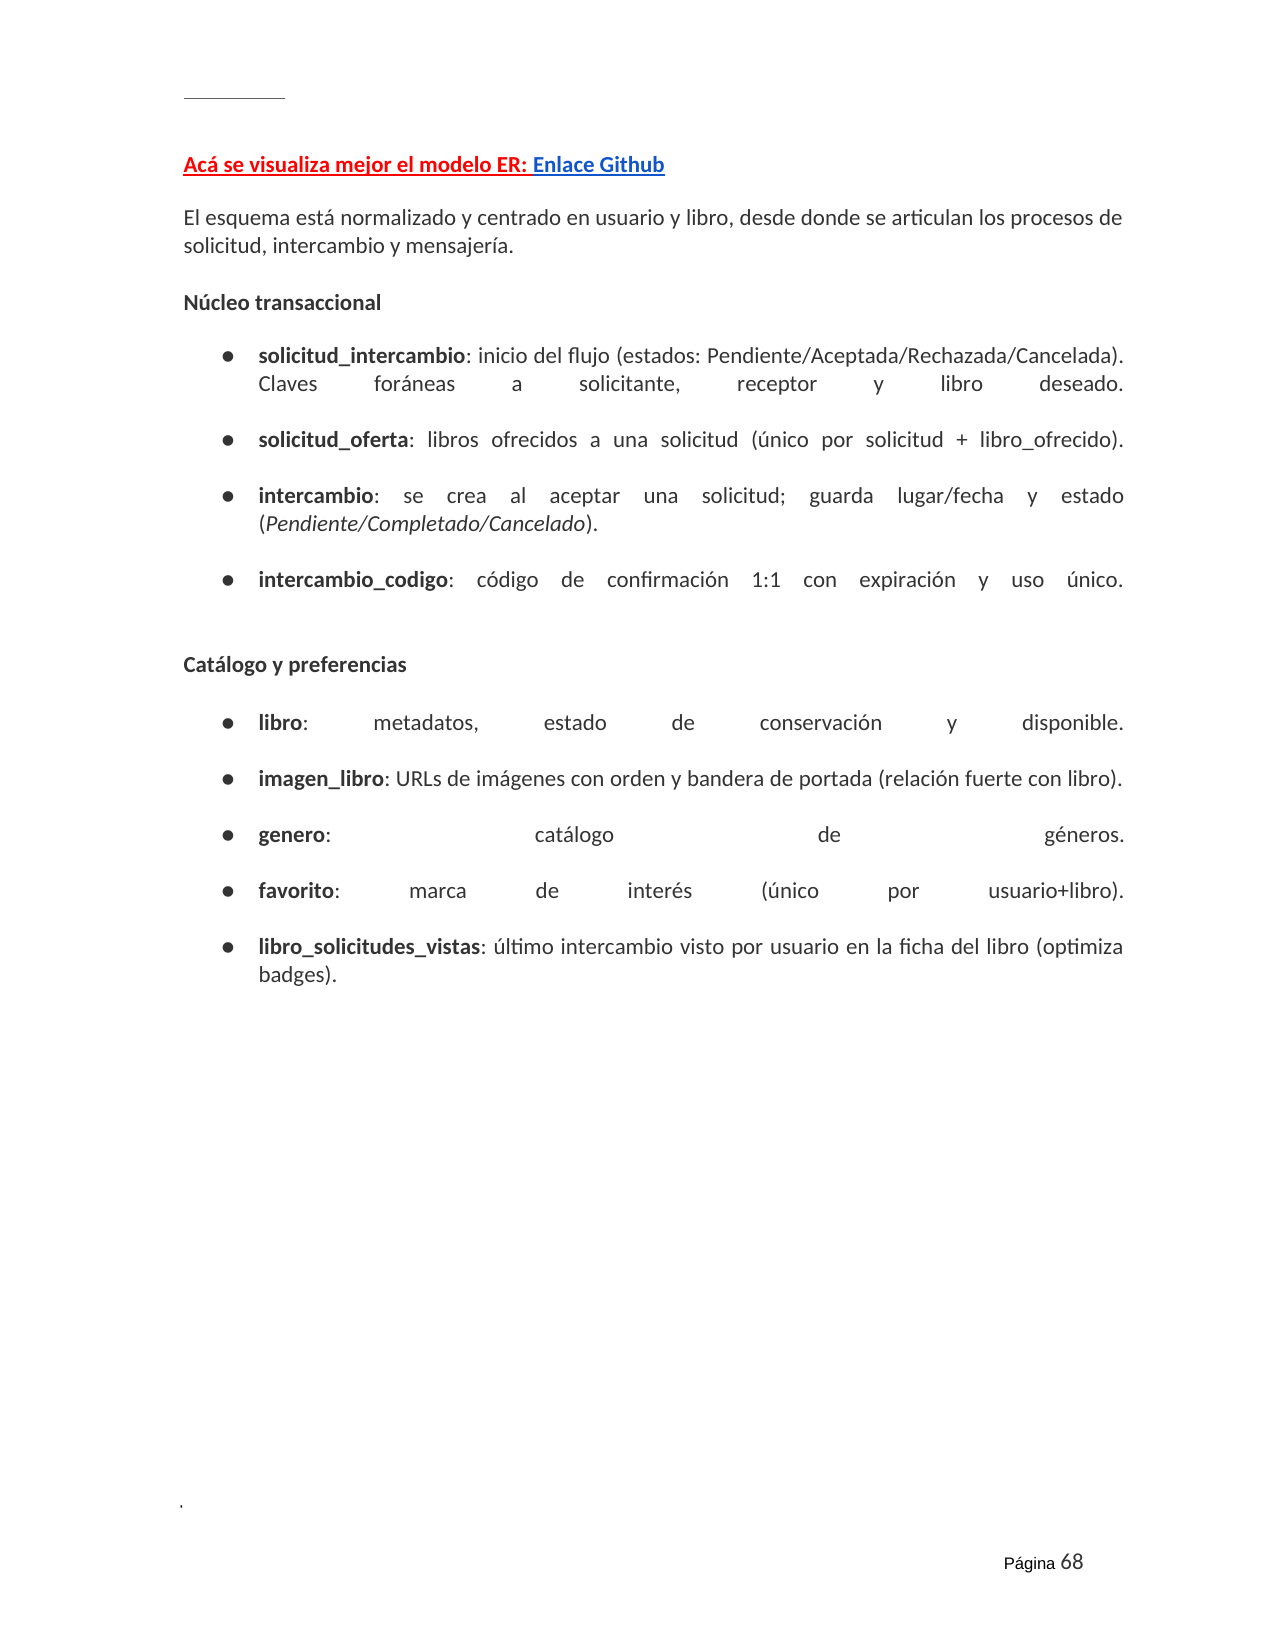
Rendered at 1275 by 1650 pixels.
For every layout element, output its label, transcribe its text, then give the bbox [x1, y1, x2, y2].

list intercambio: se crea al aceptar una solicitud; guarda lugar/fecha y estado (Pendiente/Completado/Cancelado). [221, 481, 1125, 565]
list solicitud_intercambio: inicio del flujo (estados: Pendiente/Aceptada/Rechazada/Cancelada). Claves foráneas a solicitante, receptor y libro deseado. [221, 341, 1125, 425]
text Catálogo y preferencias [183, 651, 1125, 679]
list libro_solicitudes_vistas: último intercambio visto por usuario en la ficha del libro (optimiza badges). [221, 932, 1125, 1016]
text El esquema está normalizado y centrado en usuario y libro, desde donde se articulan los procesos de solicitud, intercambio y mensajería. [183, 203, 1125, 259]
list intercambio_codigo: código de confirmación 1:1 con expiración y uso único. [221, 565, 1125, 621]
list imagen_libro: URLs de imágenes con orden y bandera de portada (relación fuerte con libro). [221, 764, 1125, 820]
list genero: catálogo de géneros. [221, 820, 1125, 876]
list solicitud_oferta: libros ofrecidos a una solicitud (único por solicitud + libro_ofrecido). [221, 425, 1125, 481]
text Acá se visualiza mejor el modelo ER: Enlace Github [183, 150, 1125, 178]
text Núcleo transaccional [183, 288, 1125, 316]
list favorito: marca de interés (único por usuario+libro). [221, 876, 1125, 932]
list libro: metadatos, estado de conservación y disponible. [221, 708, 1125, 764]
